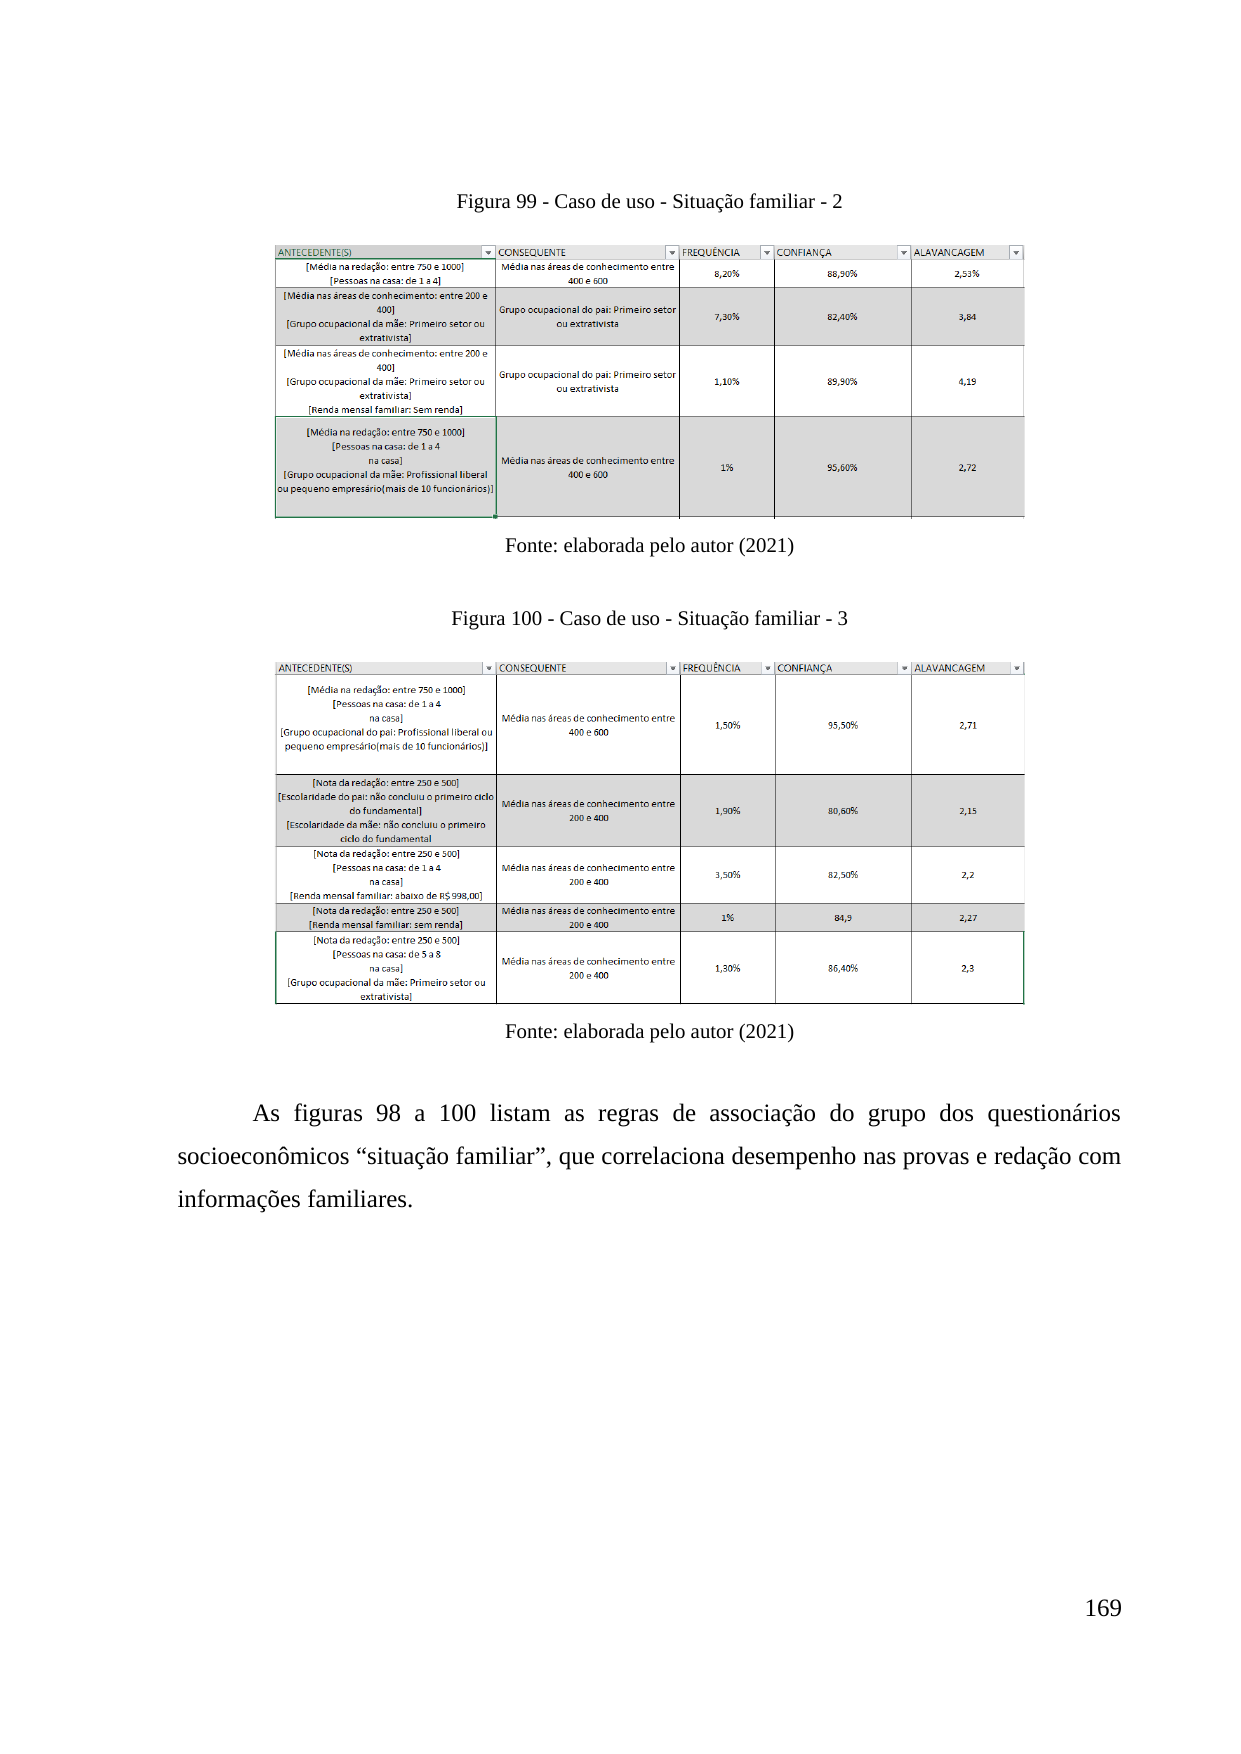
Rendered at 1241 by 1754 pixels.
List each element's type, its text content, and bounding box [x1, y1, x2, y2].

picture [274, 245, 1025, 519]
text Fonte: elaborada pelo autor (2021) [177, 533, 1122, 557]
text Figura 99 - Caso de uso - Situação familiar - 2 [177, 189, 1122, 213]
picture [274, 662, 1025, 1005]
text Fonte: elaborada pelo autor (2021) [177, 1019, 1122, 1043]
text Figura 100 - Caso de uso - Situação familiar - 3 [177, 605, 1122, 629]
text As figuras 98 a 100 listam as regras de associação do grupo dos questionários socioeconômicos “situação familiar”, que correlaciona desempenho nas provas e redação com informações familiares. [177, 1098, 1122, 1213]
